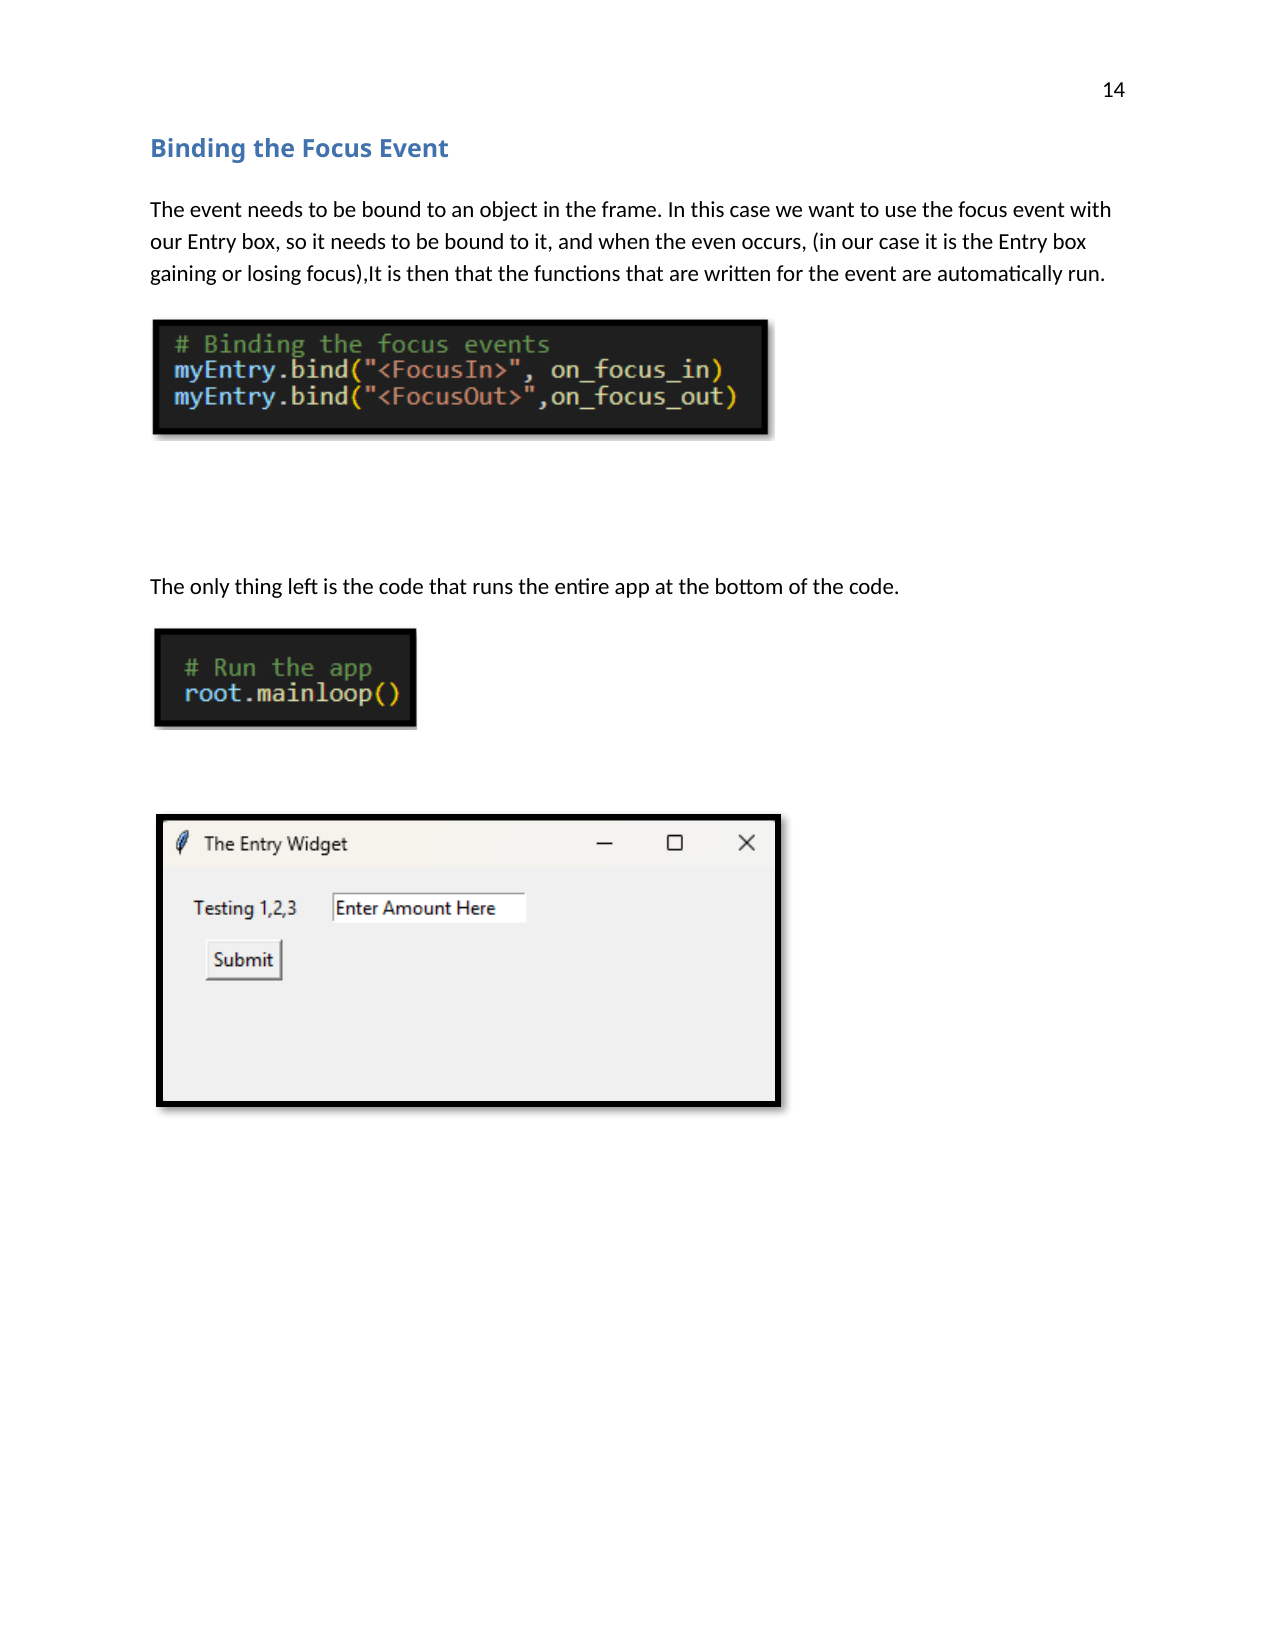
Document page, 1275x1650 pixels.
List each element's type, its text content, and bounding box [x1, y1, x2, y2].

picture [150, 624, 418, 730]
subtitle Binding the Focus Event [150, 131, 1125, 165]
picture [150, 312, 775, 441]
text The event needs to be bound to an object in the frame. In this case we want to use the focus event with our Entry box, so it needs to be bound to it, and when the even occurs, (in our case it is the Entry box gaining or losing focus),It is then that the functions that are written for the event are automatically run. [150, 195, 1125, 288]
text The only thing left is the code that runs the entire app at the bottom of the code. [150, 572, 1125, 600]
picture [163, 820, 775, 1101]
